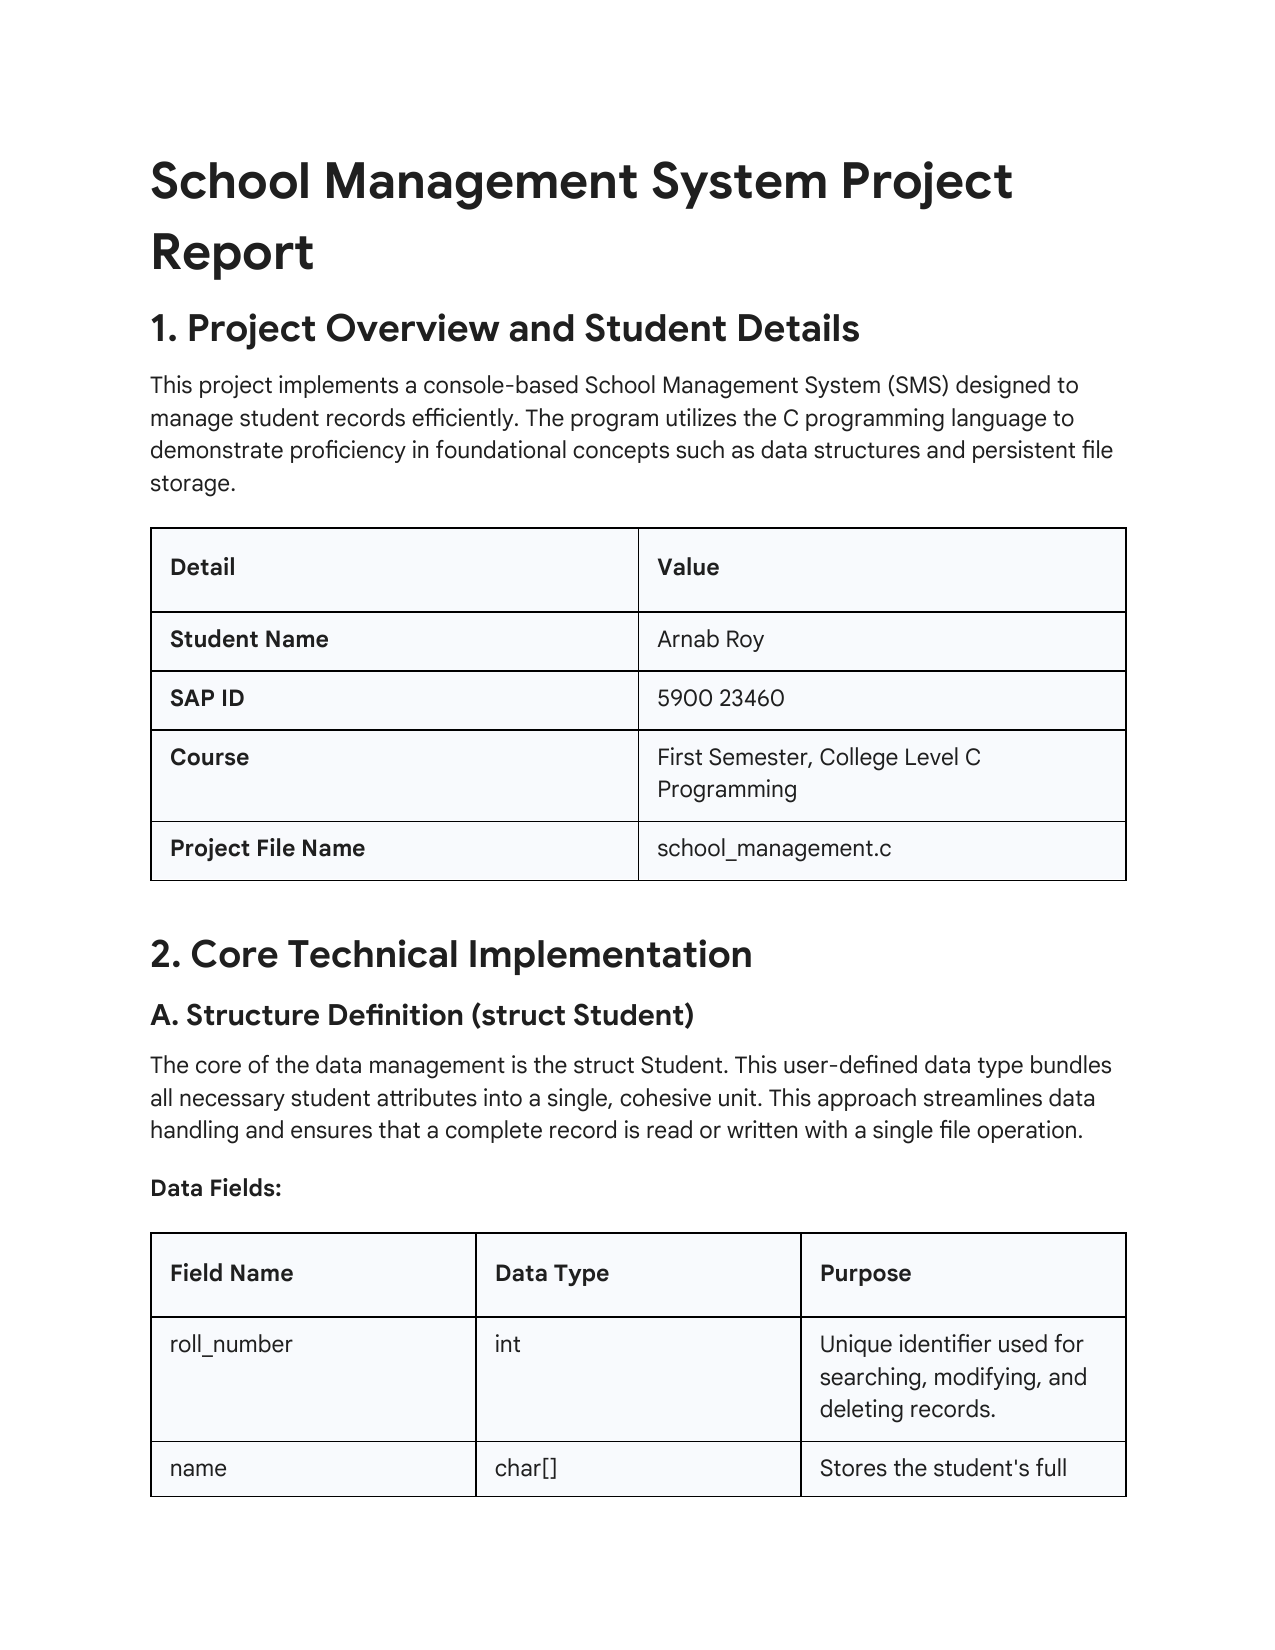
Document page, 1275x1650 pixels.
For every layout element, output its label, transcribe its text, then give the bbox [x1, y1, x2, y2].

table_header Field Name [152, 1234, 475, 1316]
table_header Purpose [802, 1234, 1125, 1316]
text Data Fields: [150, 1174, 1125, 1203]
subtitle 2. Core Technical Implementation [150, 931, 1125, 978]
table_cell Unique identifier used for searching, modifying, and deleting records. [802, 1318, 1125, 1441]
subtitle 1. Project Overview and Student Details [150, 305, 1125, 352]
text The core of the data management is the struct Student. This user-defined data type bundles all necessary student attributes into a single, cohesive unit. This approach streamlines data handling and ensures that a complete record is read or written with a single file operation. [150, 1051, 1125, 1146]
subtitle A. Structure Definition (struct Student) [150, 997, 1125, 1034]
table_cell Arnab Roy [639, 613, 1125, 670]
table_cell First Semester, College Level C Programming [639, 731, 1125, 821]
table_cell int [477, 1318, 800, 1441]
table_cell roll_number [152, 1318, 475, 1441]
subtitle School Management System Project Report [150, 150, 1125, 284]
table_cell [802, 1442, 1125, 1496]
table_cell name [152, 1442, 475, 1496]
table_cell school_management.c [639, 822, 1125, 879]
table_header Value [639, 529, 1125, 611]
table_cell Course [152, 731, 638, 821]
table_cell 5900 23460 [639, 672, 1125, 729]
table_header Data Type [477, 1234, 800, 1316]
table_header Detail [152, 529, 638, 611]
table_cell Student Name [152, 613, 638, 670]
table_cell Project File Name [152, 822, 638, 879]
table_cell char[] [477, 1442, 800, 1496]
table_cell SAP ID [152, 672, 638, 729]
text This project implements a console-based School Management System (SMS) designed to manage student records efficiently. The program utilizes the C programming language to demonstrate proficiency in foundational concepts such as data structures and persistent file storage. [150, 371, 1125, 498]
